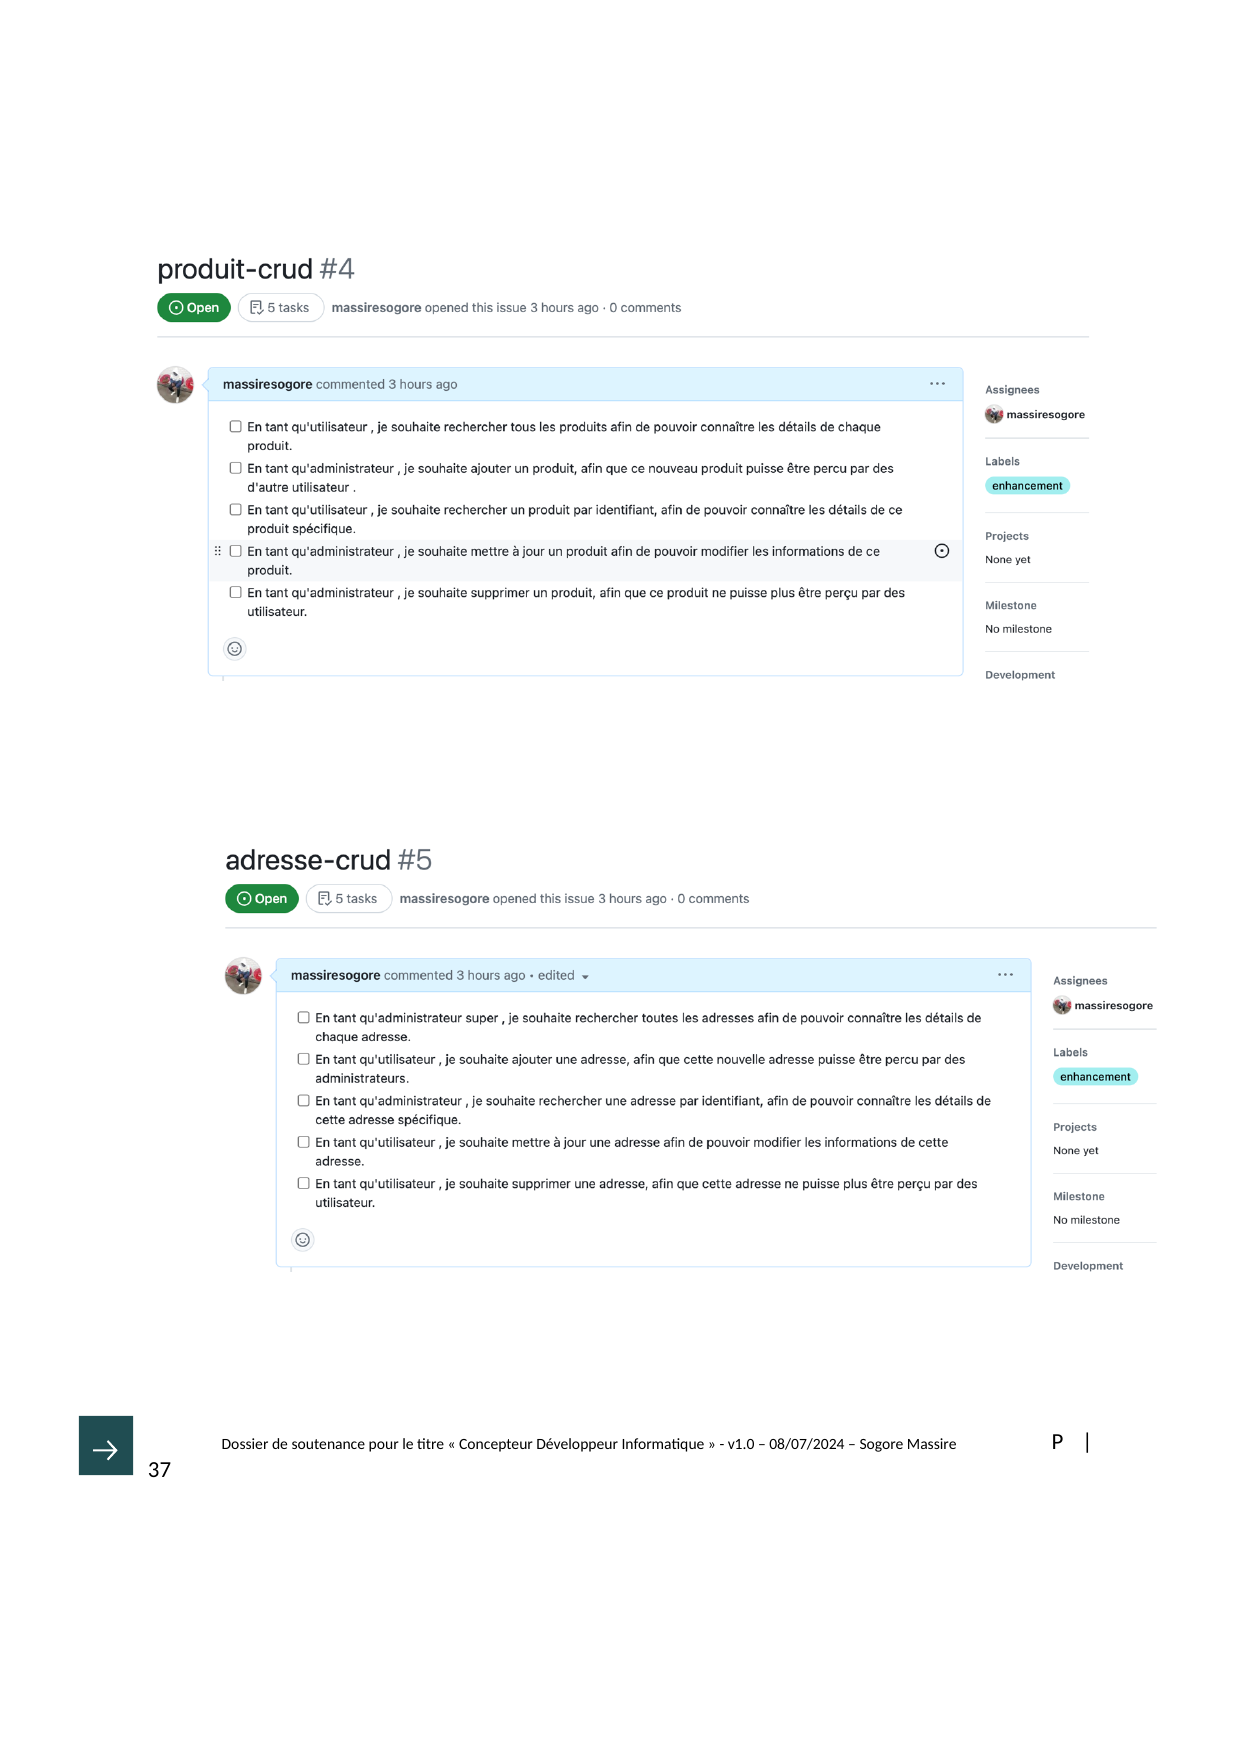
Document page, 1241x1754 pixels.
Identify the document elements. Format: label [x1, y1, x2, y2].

picture [147, 244, 1089, 681]
picture [215, 835, 1156, 1271]
